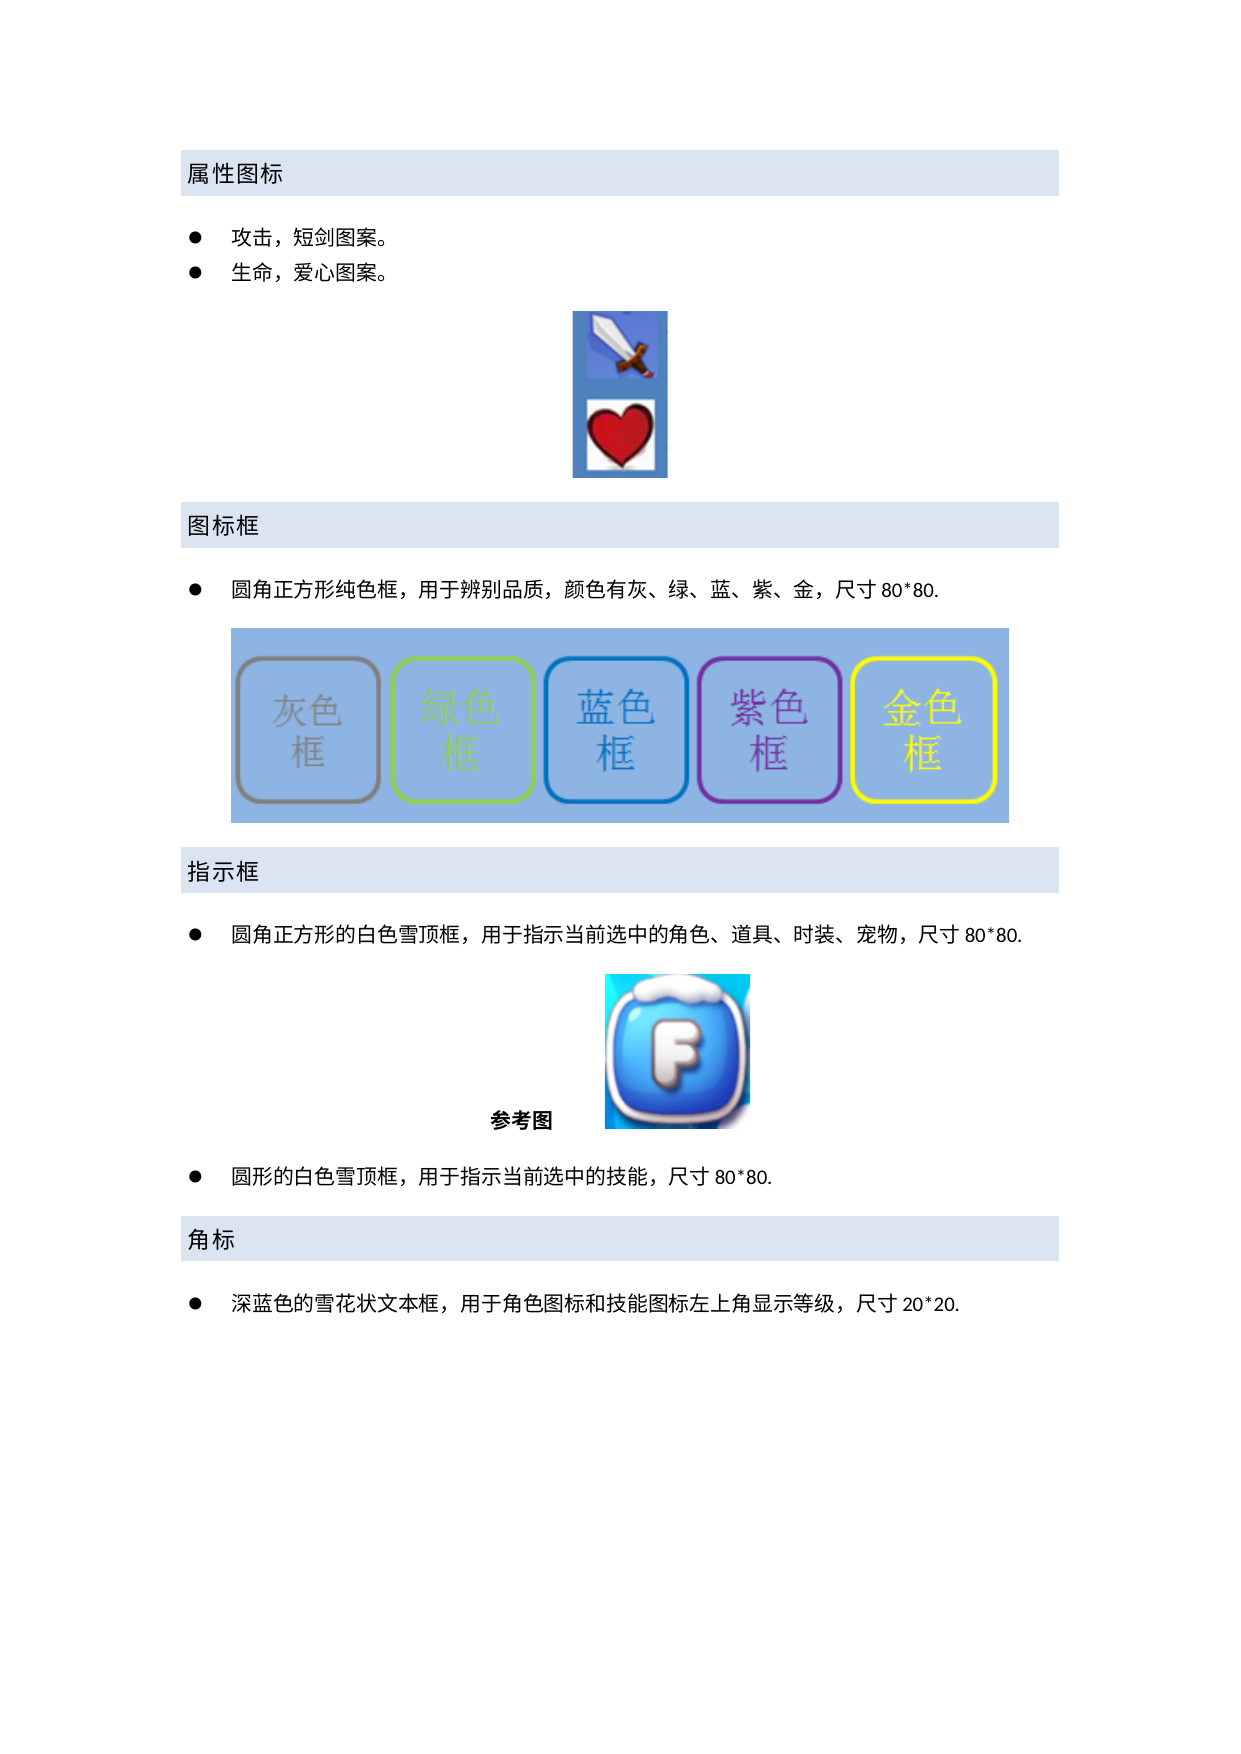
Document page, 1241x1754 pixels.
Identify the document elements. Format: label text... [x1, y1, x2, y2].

subtitle 指示框 [188, 854, 1053, 887]
list 圆角正方形纯色框，用于辨别品质，颜色有灰、绿、蓝、紫、金，尺寸80*80. [187, 573, 1053, 603]
picture [572, 311, 668, 478]
subtitle 角标 [188, 1222, 1053, 1255]
list 圆形的白色雪顶框，用于指示当前选中的技能，尺寸80*80. [187, 1160, 1053, 1190]
subtitle 图标框 [188, 508, 1053, 541]
picture [231, 628, 1010, 823]
subtitle 属性图标 [188, 156, 1053, 189]
text 参考图 [187, 974, 1053, 1135]
picture [604, 974, 750, 1129]
list 圆角正方形的白色雪顶框，用于指示当前选中的角色、道具、时装、宠物，尺寸80*80. [187, 919, 1053, 949]
list 攻击，短剑图案。 [187, 221, 1053, 252]
list 生命，爱心图案。 [187, 256, 1053, 286]
list 深蓝色的雪花状文本框，用于角色图标和技能图标左上角显示等级，尺寸20*20. [187, 1287, 1053, 1317]
